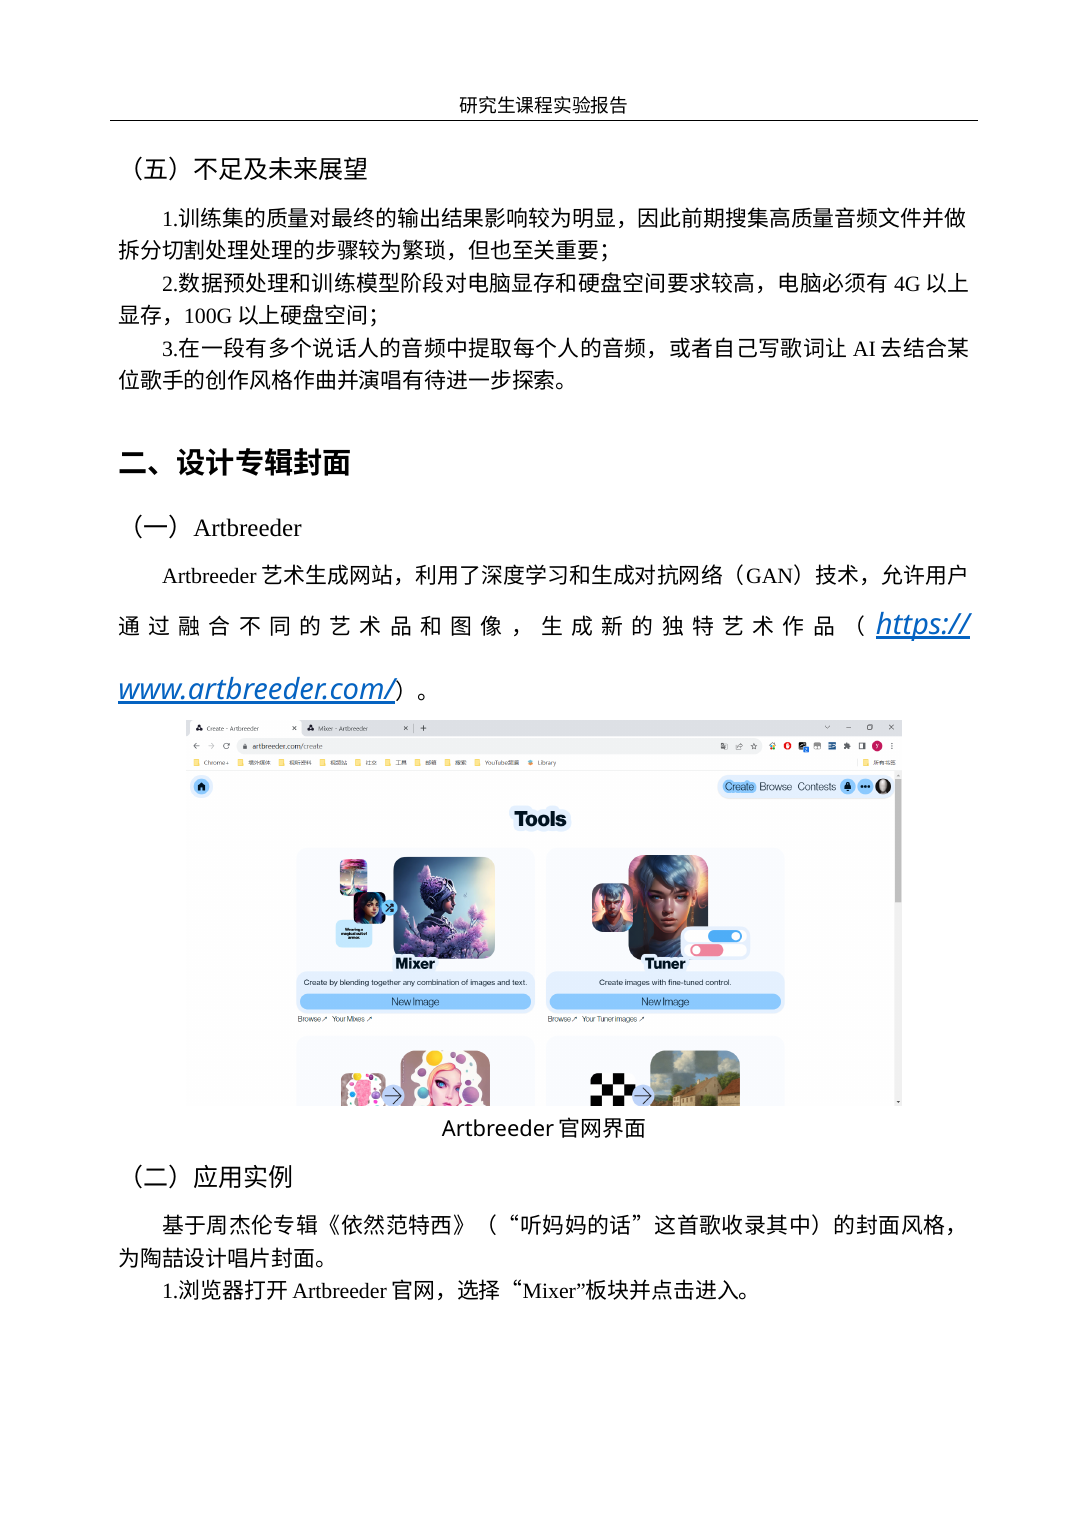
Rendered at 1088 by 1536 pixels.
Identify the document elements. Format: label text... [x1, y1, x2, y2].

subtitle （五）不足及未来展望 [118, 135, 969, 200]
text Artbreeder官网界面 [118, 1110, 969, 1143]
title 二、设计专辑封面 [118, 428, 969, 493]
subtitle （二）应用实例 [118, 1143, 969, 1208]
subtitle （一）Artbreeder [118, 493, 969, 558]
text Artbreeder艺术生成网站，利用了深度学习和生成对抗网络（GAN）技术，允许用户通过融合不同的艺术品和图像，生成新的独特艺术作品（https://www.artbreeder.com/）。 [118, 558, 969, 720]
picture [186, 720, 902, 1106]
text 1.训练集的质量对最终的输出结果影响较为明显，因此前期搜集高质量音频文件并做拆分切割处理处理的步骤较为繁琐，但也至关重要； [118, 200, 969, 265]
text 3.在一段有多个说话人的音频中提取每个人的音频，或者自己写歌词让AI去结合某位歌手的创作风格作曲并演唱有待进一步探索。 [118, 330, 969, 395]
text 基于周杰伦专辑《依然范特西》（“听妈妈的话”这首歌收录其中）的封面风格，为陶喆设计唱片封面。 [118, 1208, 969, 1273]
text 2.数据预处理和训练模型阶段对电脑显存和硬盘空间要求较高，电脑必须有4G以上显存，100G以上硬盘空间； [118, 265, 969, 330]
text 1.浏览器打开Artbreeder官网，选择“Mixer”板块并点击进入。 [118, 1273, 969, 1305]
